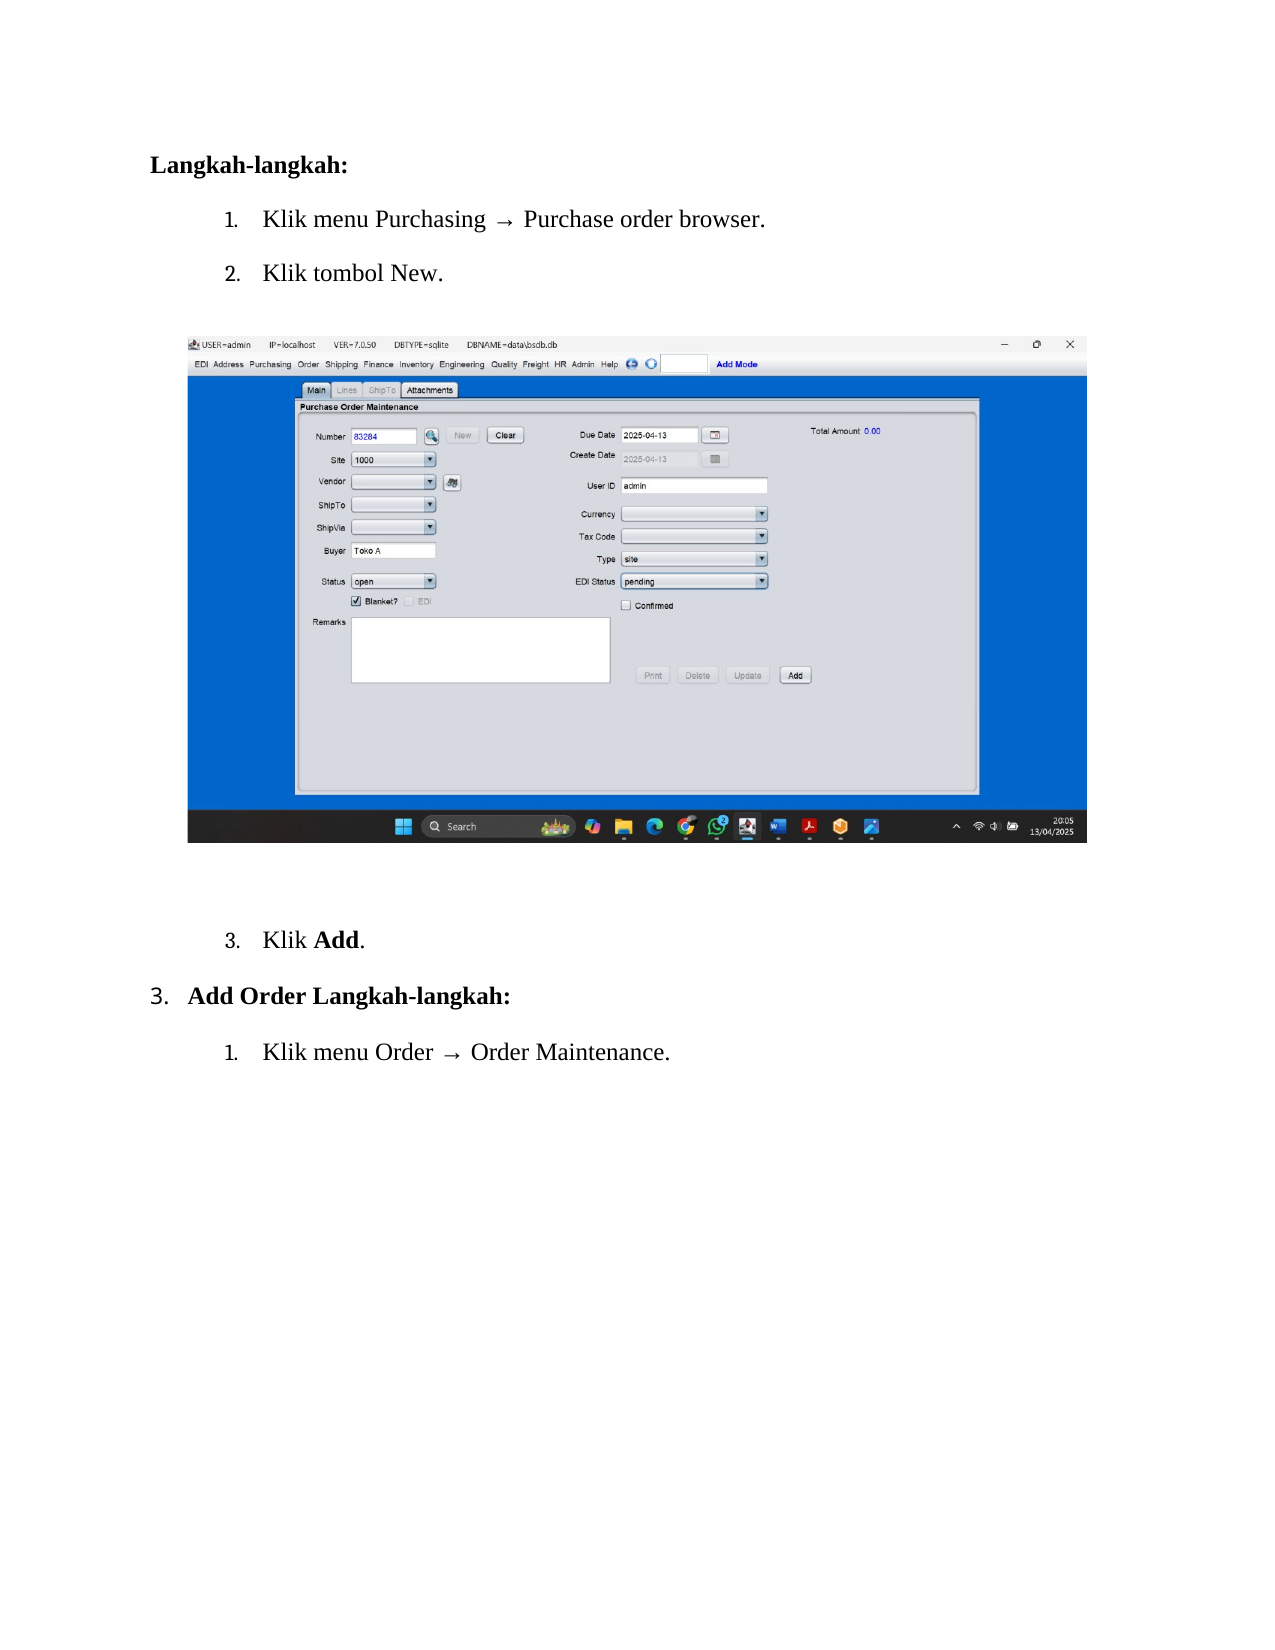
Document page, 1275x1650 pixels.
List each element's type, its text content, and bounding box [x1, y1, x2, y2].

list Add Order Langkah-langkah: [150, 980, 1125, 1011]
list Klik Add. [225, 926, 1125, 955]
list Klik tombol New. [225, 258, 1125, 287]
list Klik menu Order → Order Maintenance. [225, 1037, 1125, 1066]
picture [187, 336, 1087, 843]
list Klik menu Purchasing → Purchase order browser. [225, 204, 1125, 233]
text Langkah-langkah: [150, 150, 1125, 179]
